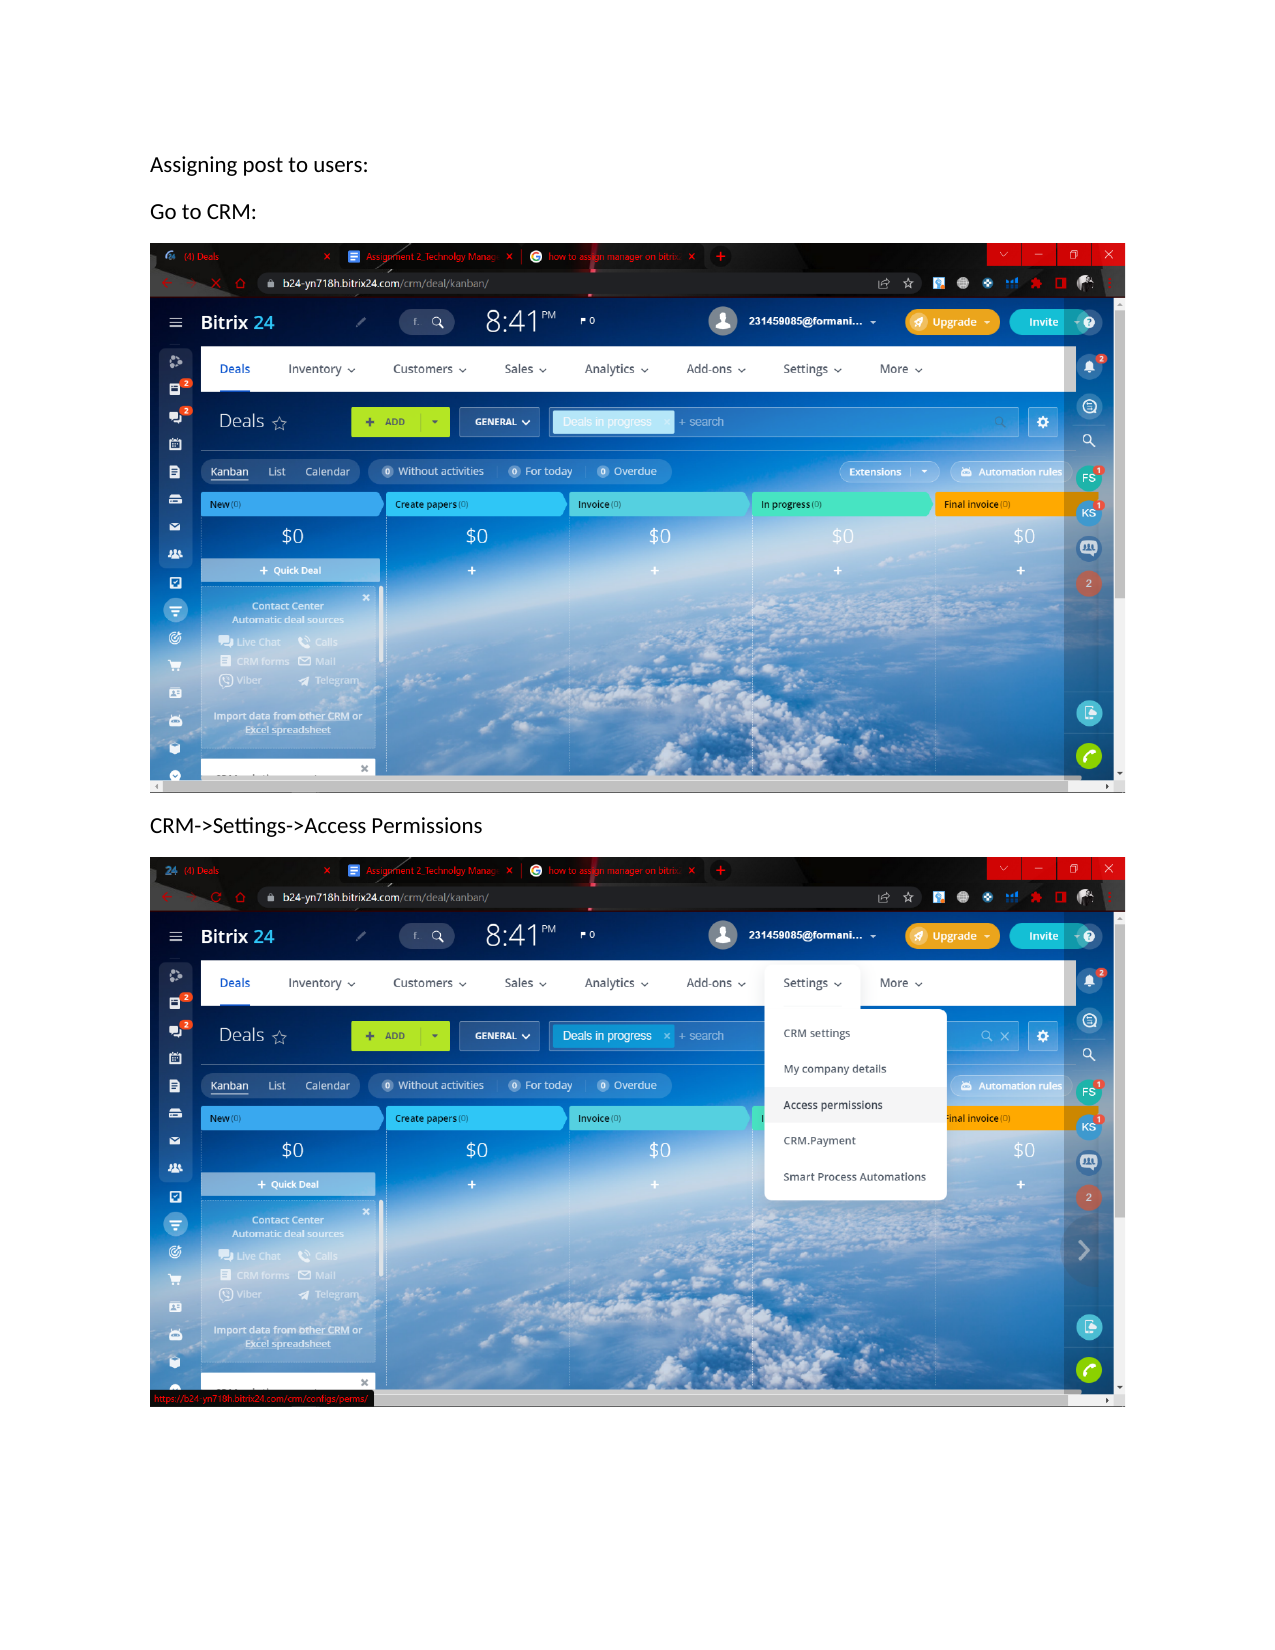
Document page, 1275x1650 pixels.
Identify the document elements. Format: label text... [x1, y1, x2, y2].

text Assigning post to users: [150, 150, 1125, 178]
text CRM->Settings->Access Permissions [150, 811, 1125, 839]
picture [150, 243, 1125, 793]
text Go to CRM: [150, 197, 1125, 225]
picture [150, 857, 1125, 1407]
